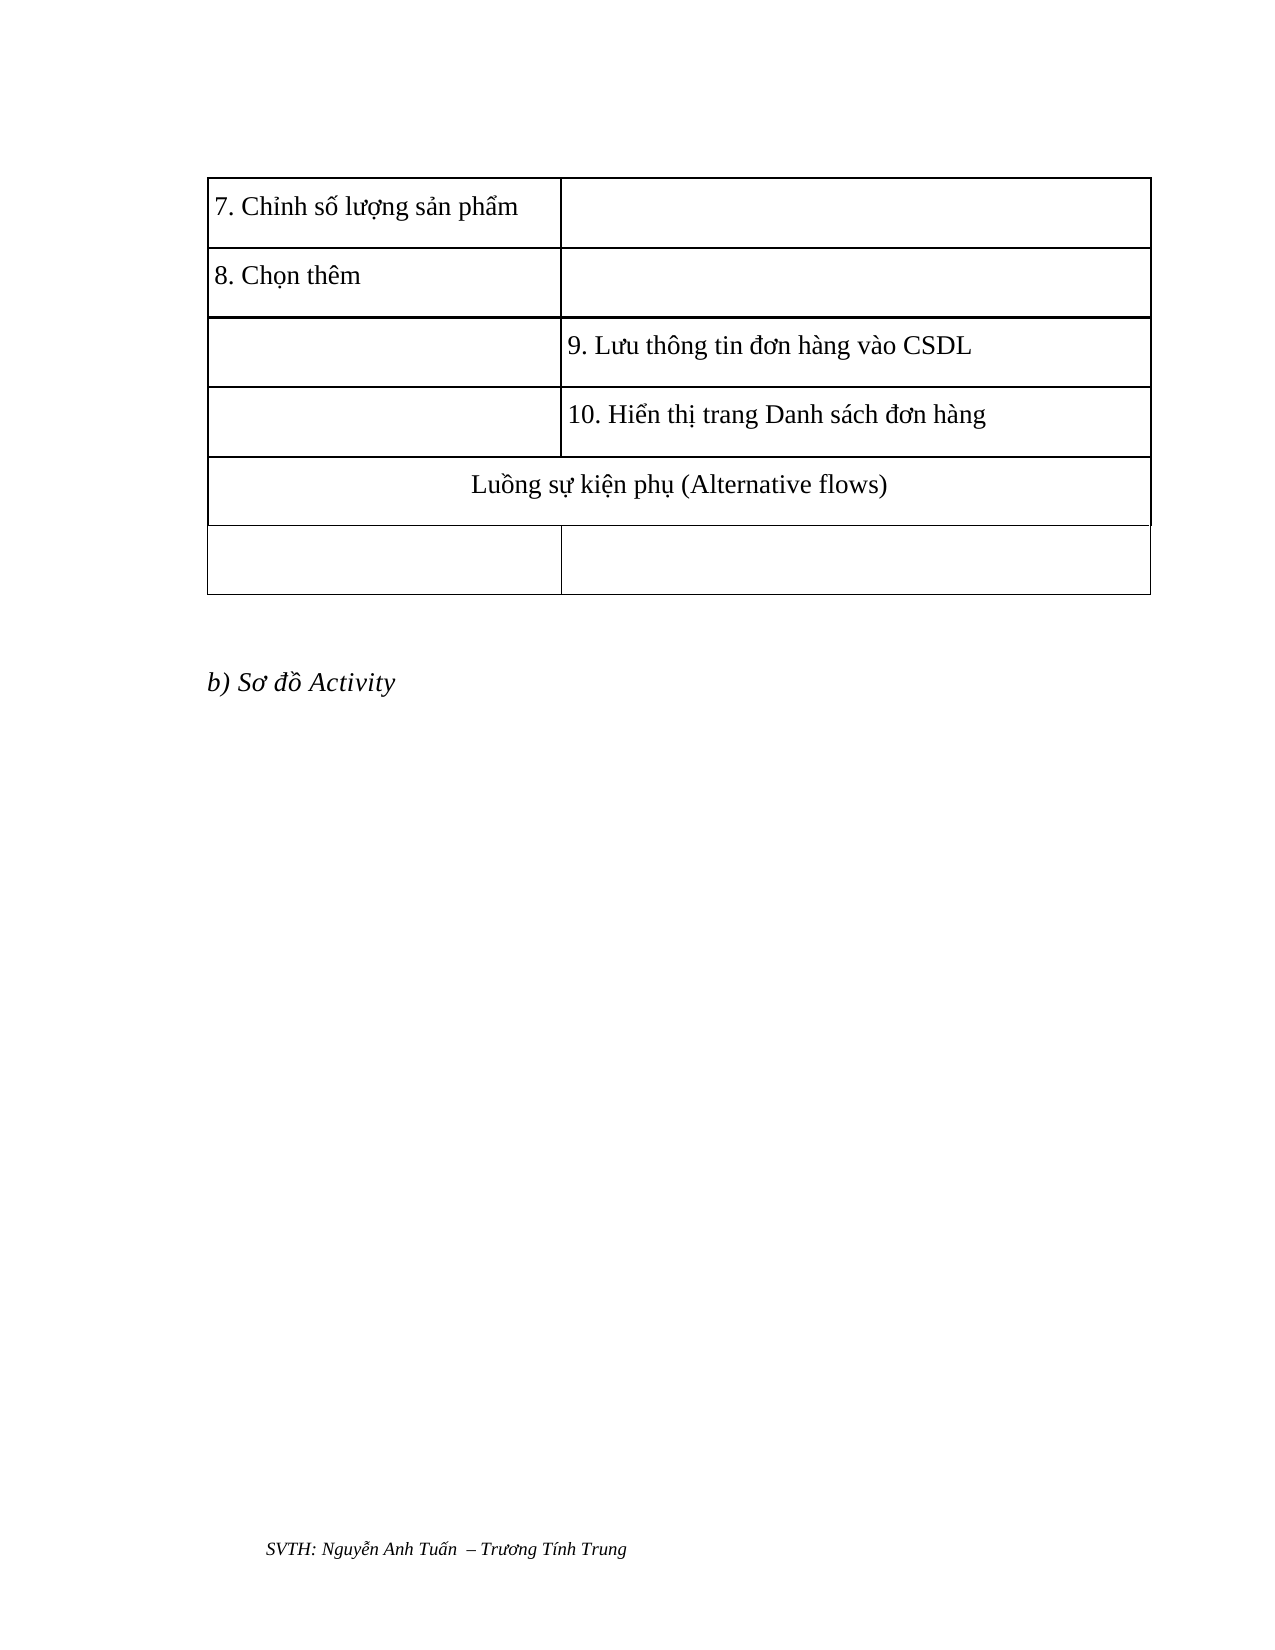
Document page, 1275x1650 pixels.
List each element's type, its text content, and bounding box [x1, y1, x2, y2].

table_cell 8. Chọn thêm [209, 249, 560, 316]
table_cell [209, 388, 560, 456]
table_cell [208, 526, 561, 594]
table_cell Luồng sự kiện phụ (Alternative flows) [209, 458, 1150, 525]
table_cell 10. Hiển thị trang Danh sách đơn hàng [562, 388, 1150, 456]
table_cell 9. Lưu thông tin đơn hàng vào CSDL [562, 319, 1150, 386]
table_cell [562, 249, 1150, 316]
table_cell [562, 179, 1150, 247]
text b) Sơ đồ Activity [207, 666, 1157, 697]
table_cell [209, 319, 560, 386]
table_cell [562, 525, 1150, 594]
table_cell 7. Chỉnh số lượng sản phẩm [209, 179, 560, 247]
